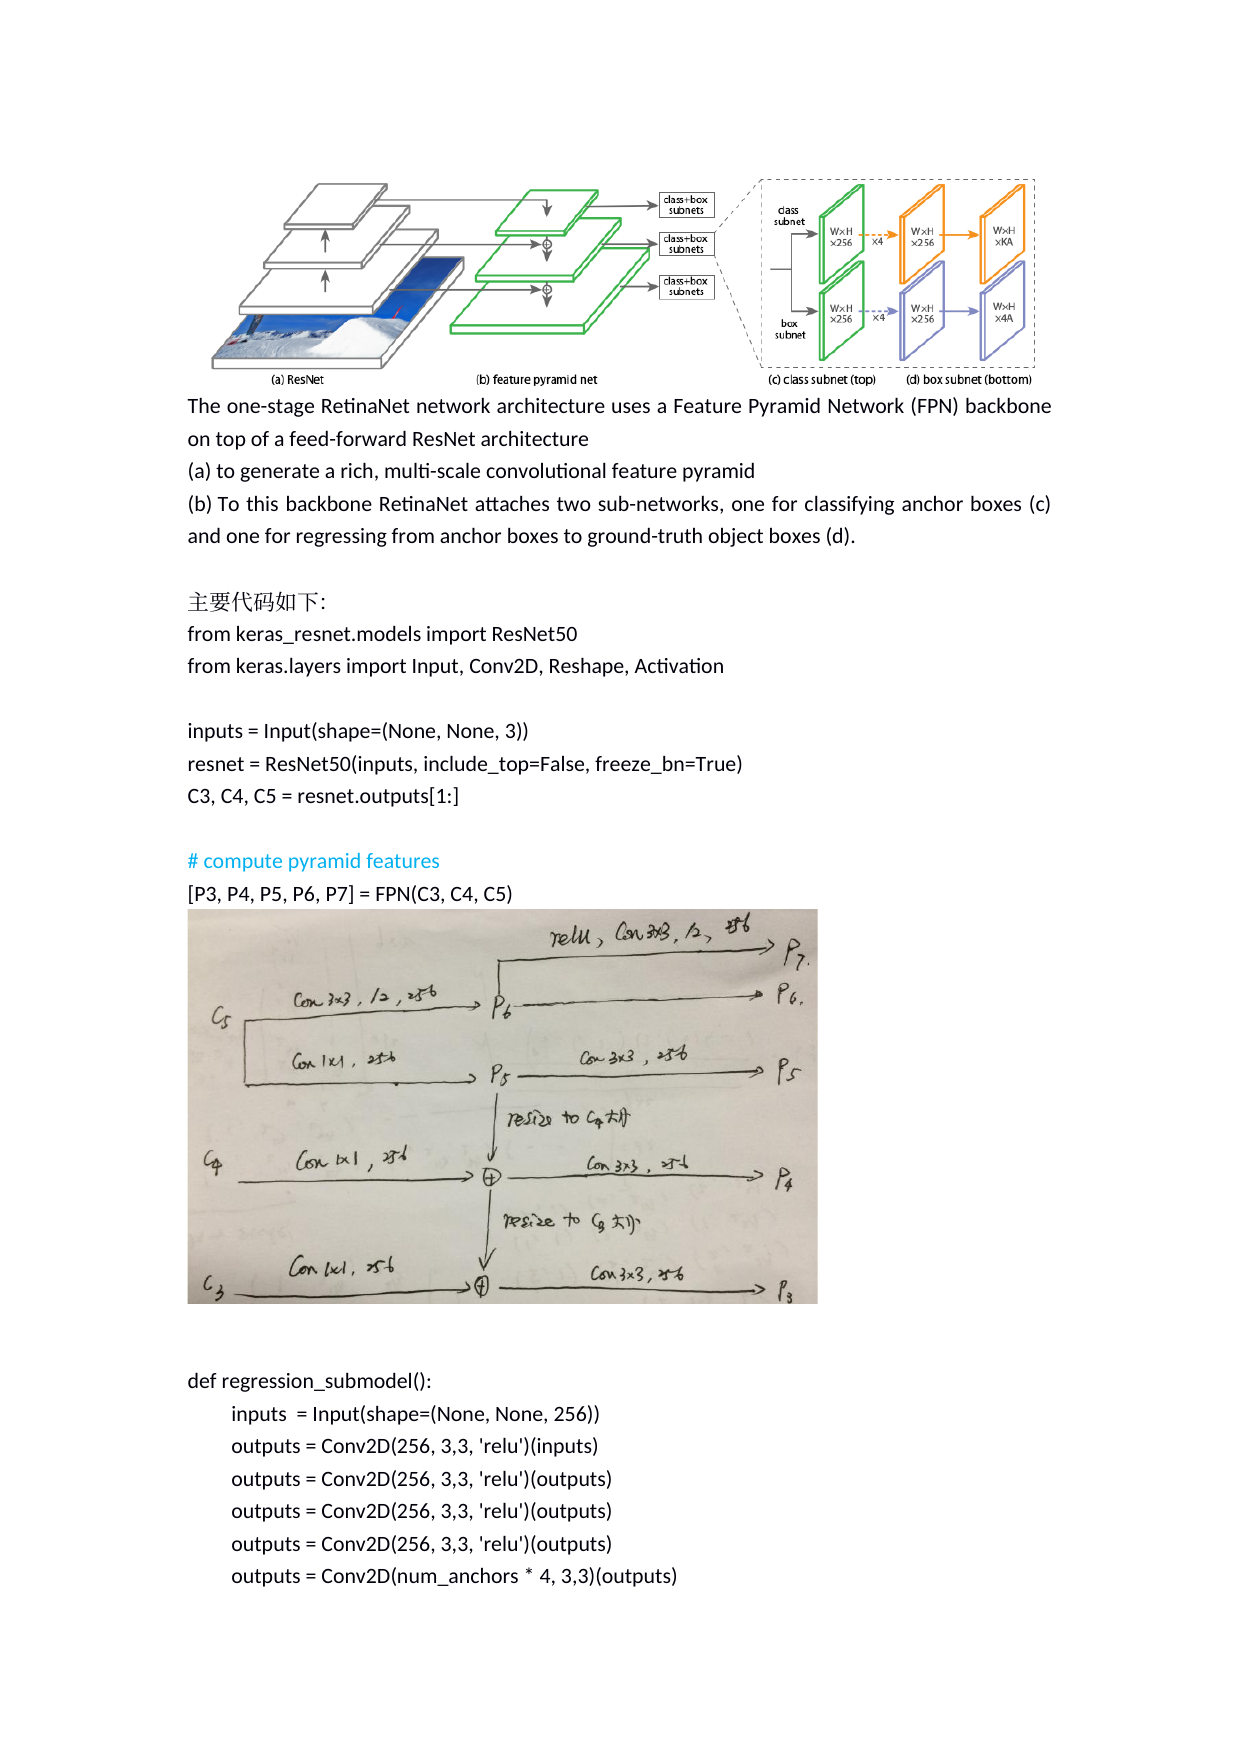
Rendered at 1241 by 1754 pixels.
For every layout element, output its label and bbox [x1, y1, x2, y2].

picture [187, 909, 818, 1304]
picture [187, 162, 1052, 389]
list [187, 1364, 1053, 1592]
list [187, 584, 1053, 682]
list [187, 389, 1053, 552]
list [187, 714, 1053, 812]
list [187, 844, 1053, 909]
